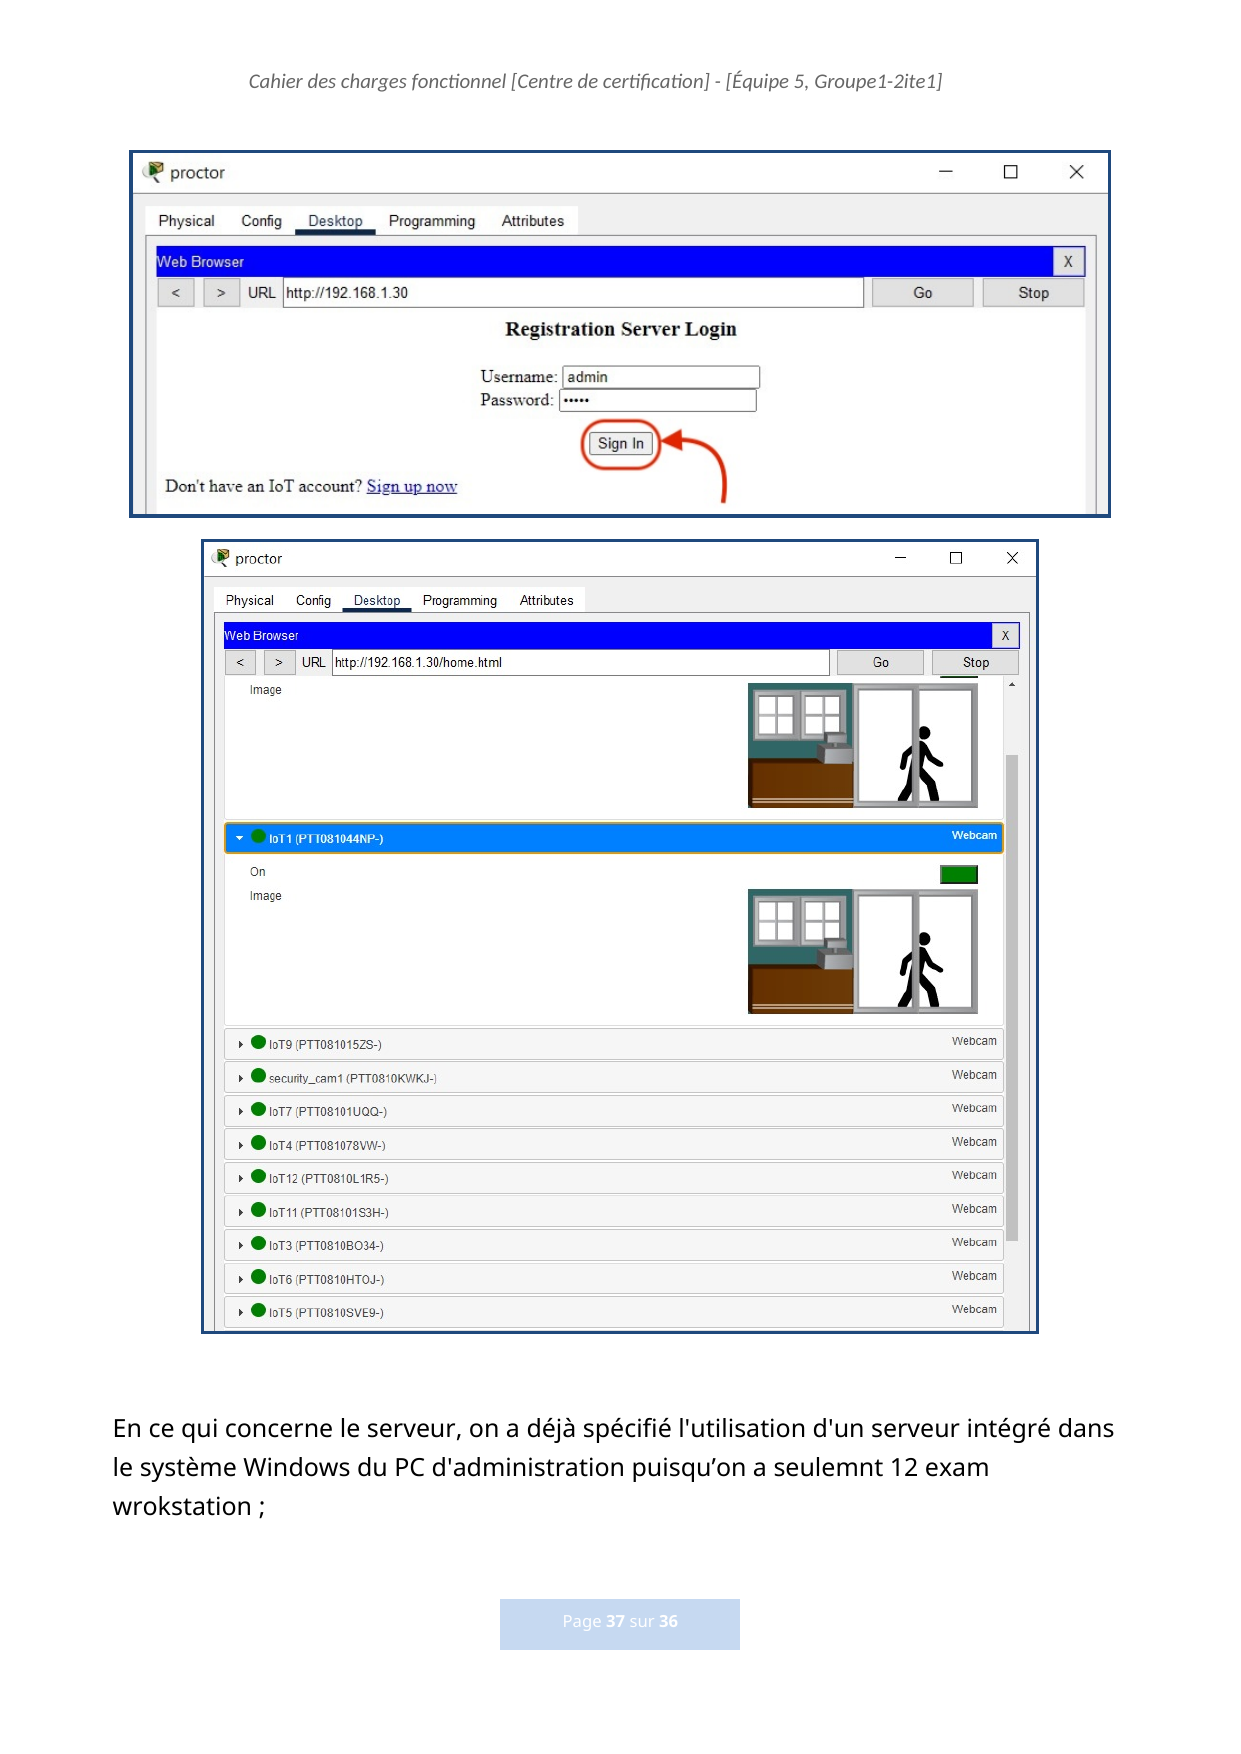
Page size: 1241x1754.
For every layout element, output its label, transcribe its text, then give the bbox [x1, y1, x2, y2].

text En ce qui concerne le serveur, on a déjà spécifié l'utilisation d'un serveur intégré dans le système Windows du PC d'administration puisqu’on a seulemnt 12 exam wrokstation ; [112, 1411, 1128, 1523]
picture [204, 542, 1036, 1331]
picture [133, 153, 1108, 514]
